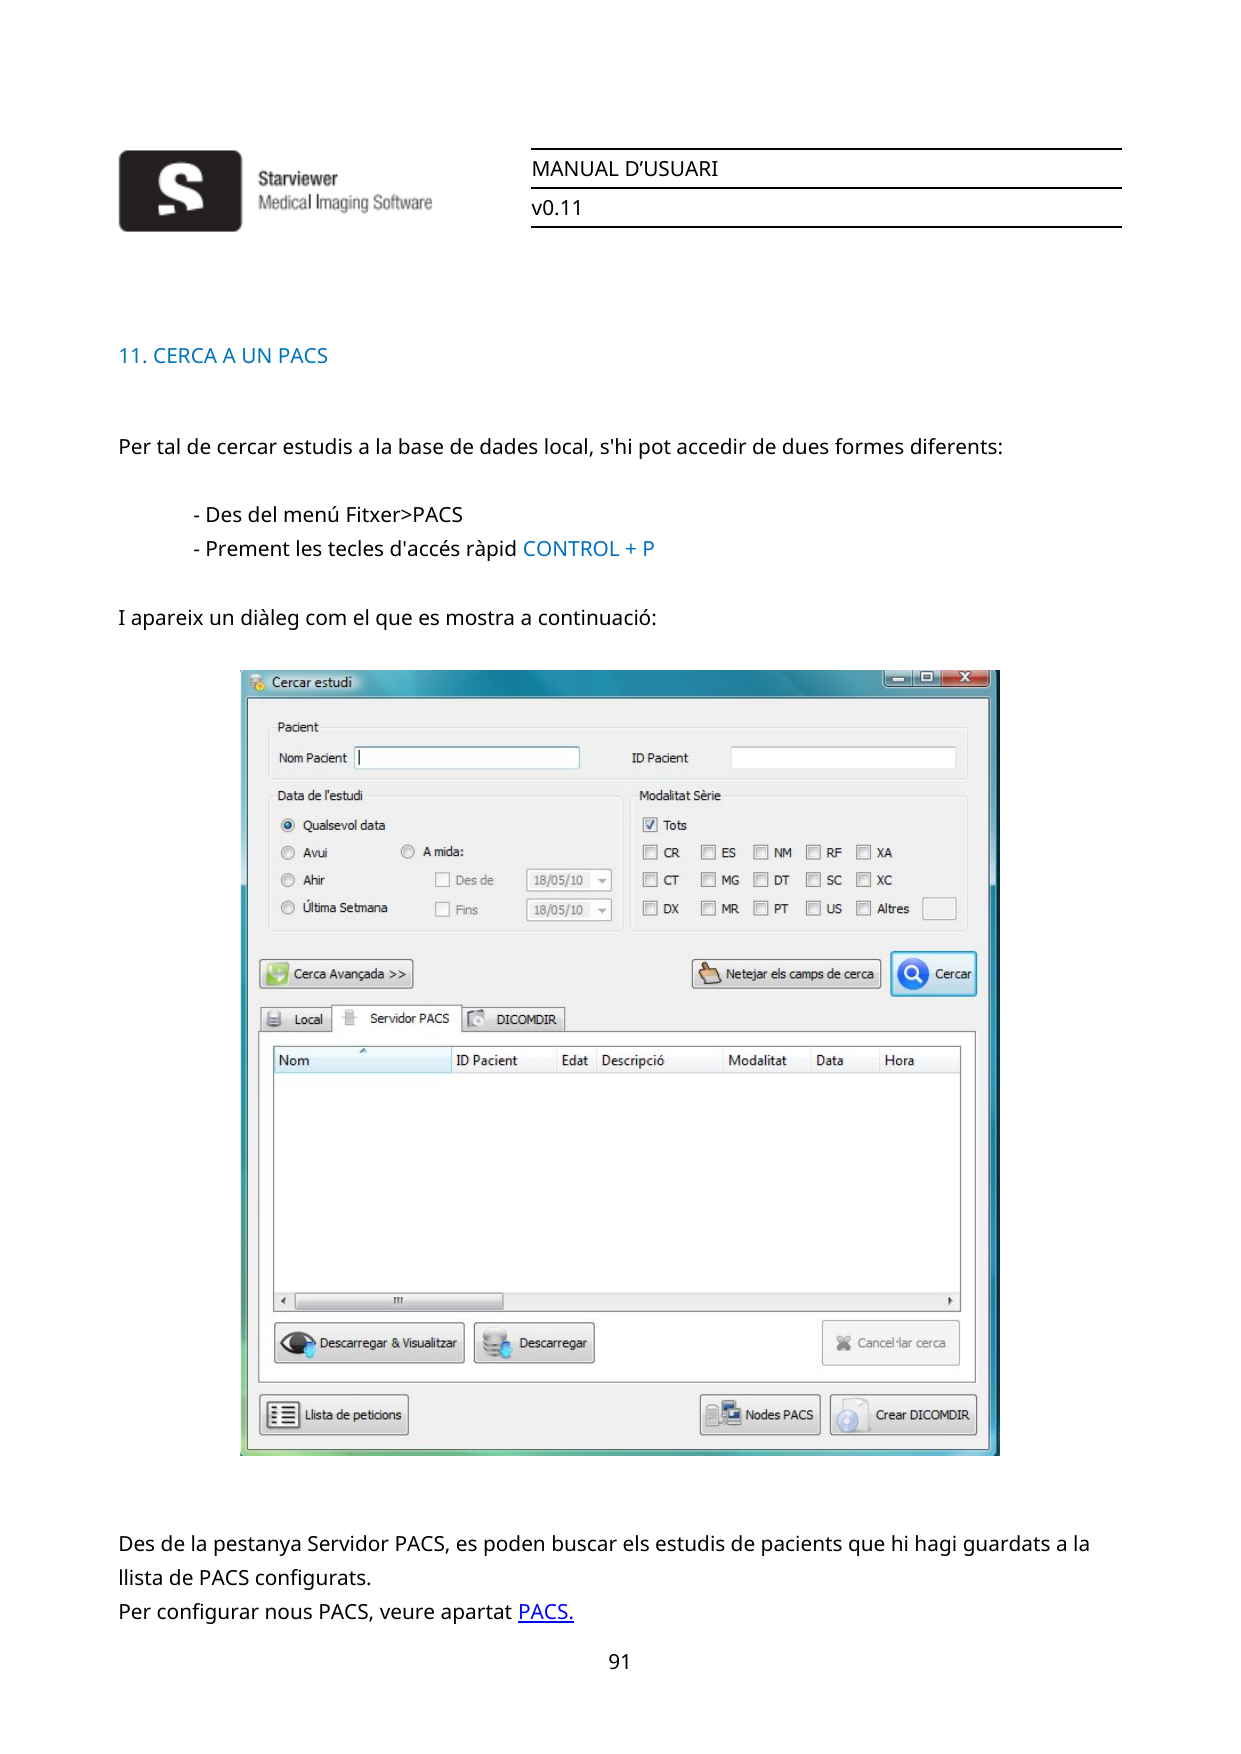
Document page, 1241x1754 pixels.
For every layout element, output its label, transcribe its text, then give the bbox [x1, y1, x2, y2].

text I apareix un diàleg com el que es mostra a continuació: [118, 603, 1122, 631]
subtitle Cerca a un PACS [118, 341, 1122, 370]
text Per tal de cercar estudis a la base de dades local, s'hi pot accedir de dues formes diferents: [118, 432, 1122, 461]
text Des de la pestanya Servidor PACS, es poden buscar els estudis de pacients que hi hagi guardats a la llista de PACS configurats. [118, 1529, 1122, 1591]
text Per configurar nous PACS, veure apartat PACS. [118, 1597, 1122, 1626]
text - Prement les tecles d'accés ràpid CONTROL + P [118, 534, 1122, 563]
picture [240, 670, 1000, 1456]
text - Des del menú Fitxer>PACS [118, 501, 1122, 529]
